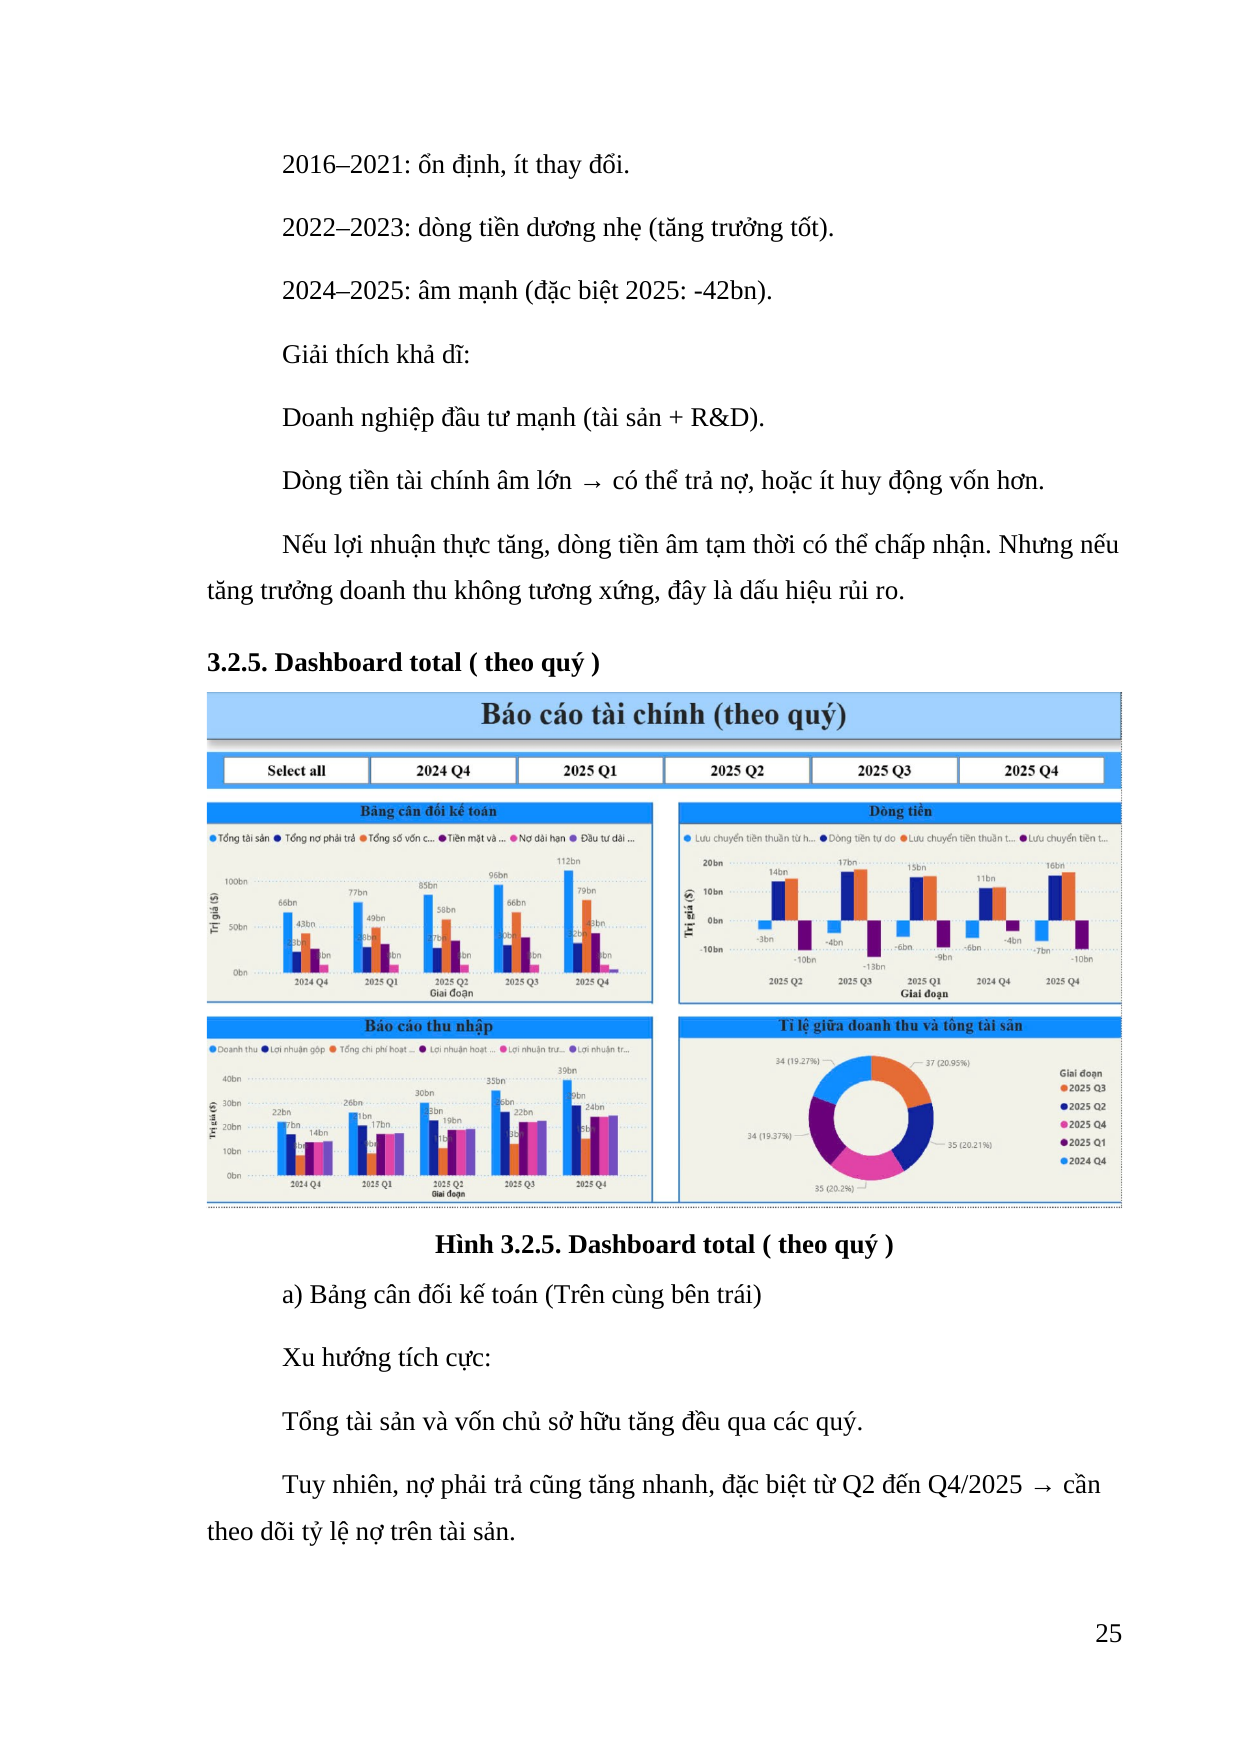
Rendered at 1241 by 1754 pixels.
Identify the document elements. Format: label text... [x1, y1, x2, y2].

text Xu hướng tích cực: [207, 1341, 1122, 1372]
text 2022–2023: dòng tiền dương nhẹ (tăng trưởng tốt). [207, 211, 1122, 242]
text Tuy nhiên, nợ phải trả cũng tăng nhanh, đặc biệt từ Q2 đến Q4/2025 → cần theo dõi tỷ lệ nợ trên tài sản. [207, 1468, 1122, 1546]
text Hình 3.2.5. Dashboard total ( theo quý ) [207, 1228, 1122, 1259]
text 2016–2021: ổn định, ít thay đổi. [207, 148, 1122, 179]
text Dòng tiền tài chính âm lớn → có thể trả nợ, hoặc ít huy động vốn hơn. [207, 464, 1122, 496]
text Nếu lợi nhuận thực tăng, dòng tiền âm tạm thời có thể chấp nhận. Nhưng nếu tăng trưởng doanh thu không tương xứng, đây là dấu hiệu rủi ro. [207, 528, 1122, 606]
picture [206, 692, 1123, 1209]
text 2024–2025: âm mạnh (đặc biệt 2025: -42bn). [207, 274, 1122, 306]
text Tổng tài sản và vốn chủ sở hữu tăng đều qua các quý. [207, 1404, 1122, 1436]
subtitle 3.2.5. Dashboard total ( theo quý ) [207, 646, 1122, 677]
text Doanh nghiệp đầu tư mạnh (tài sản + R&D). [207, 401, 1122, 432]
text a) Bảng cân đối kế toán (Trên cùng bên trái) [207, 1278, 1122, 1309]
text Giải thích khả dĩ: [207, 338, 1122, 369]
